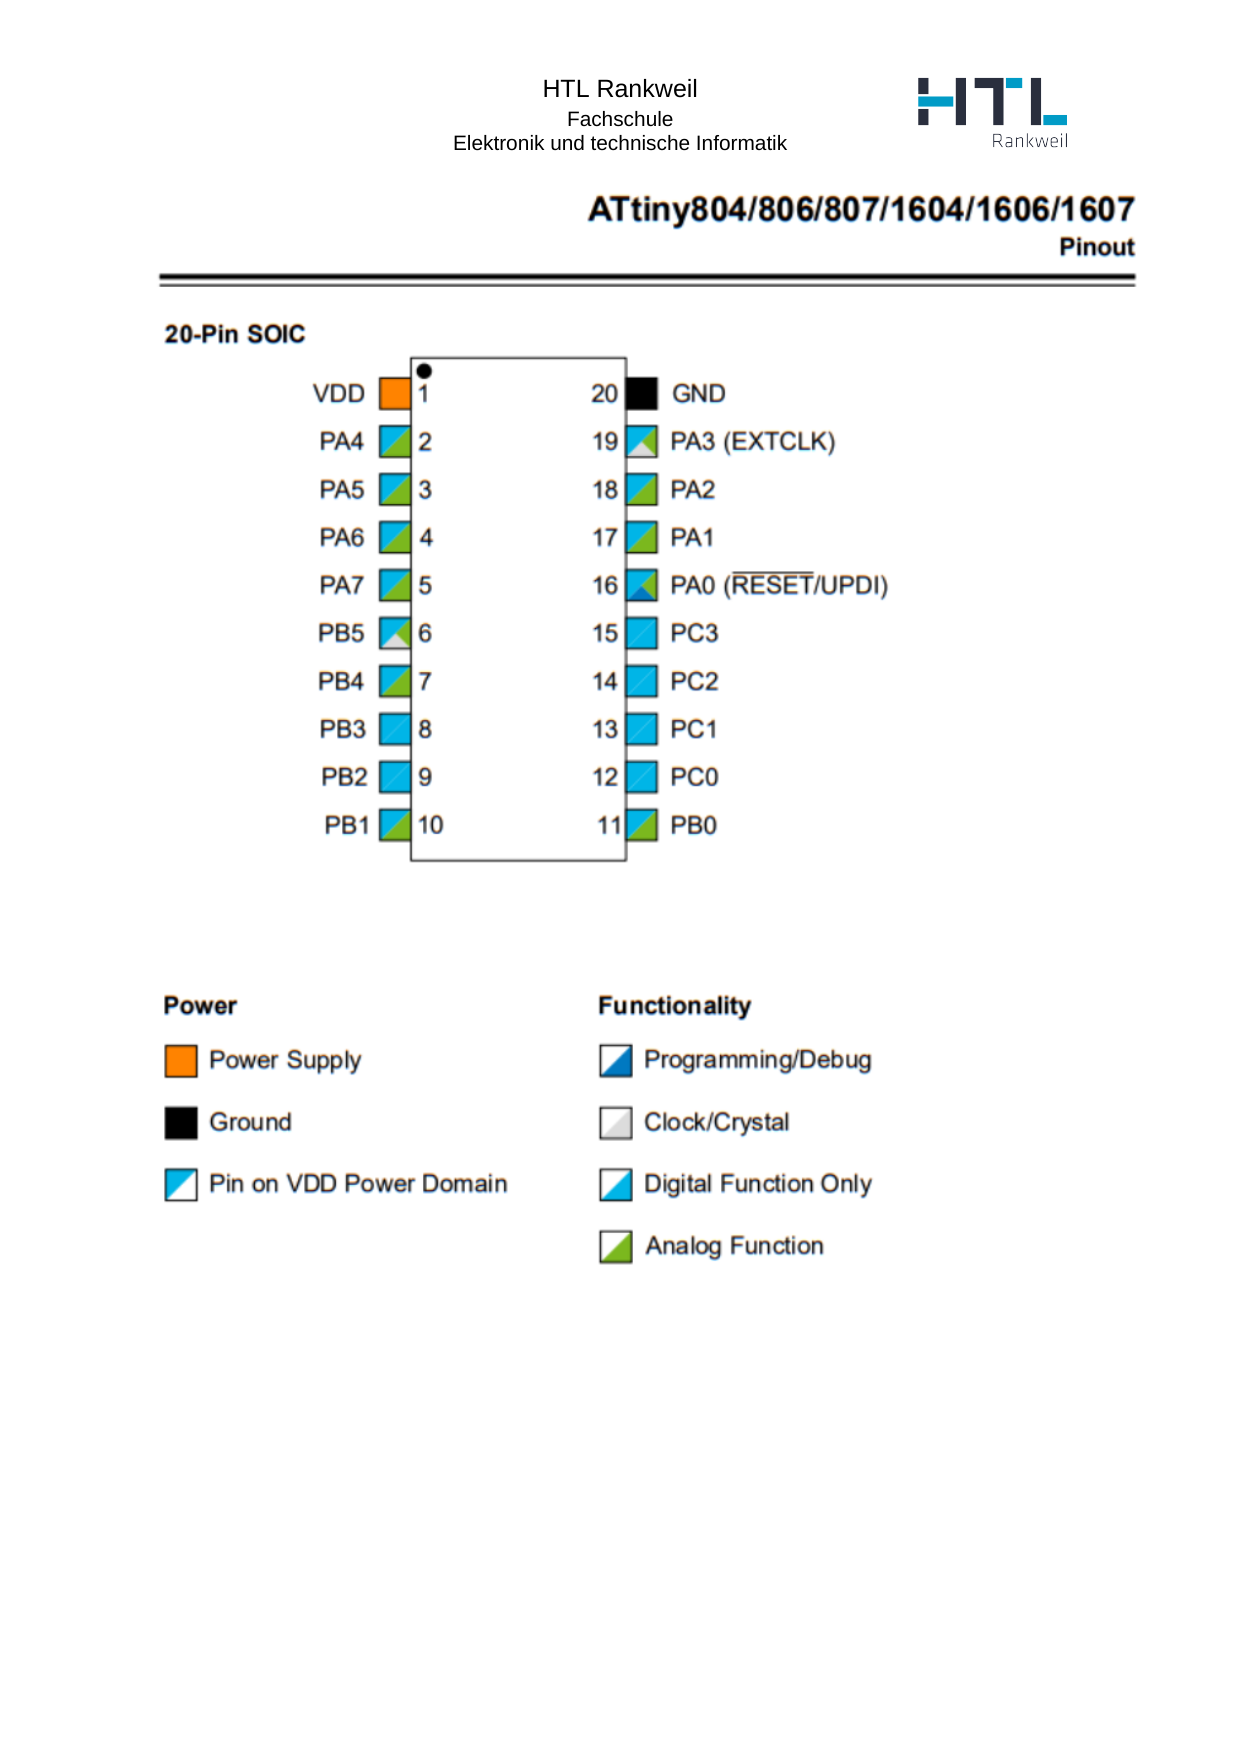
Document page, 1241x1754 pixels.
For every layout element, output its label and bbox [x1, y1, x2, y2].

picture [910, 70, 1076, 152]
picture [153, 181, 1147, 1688]
